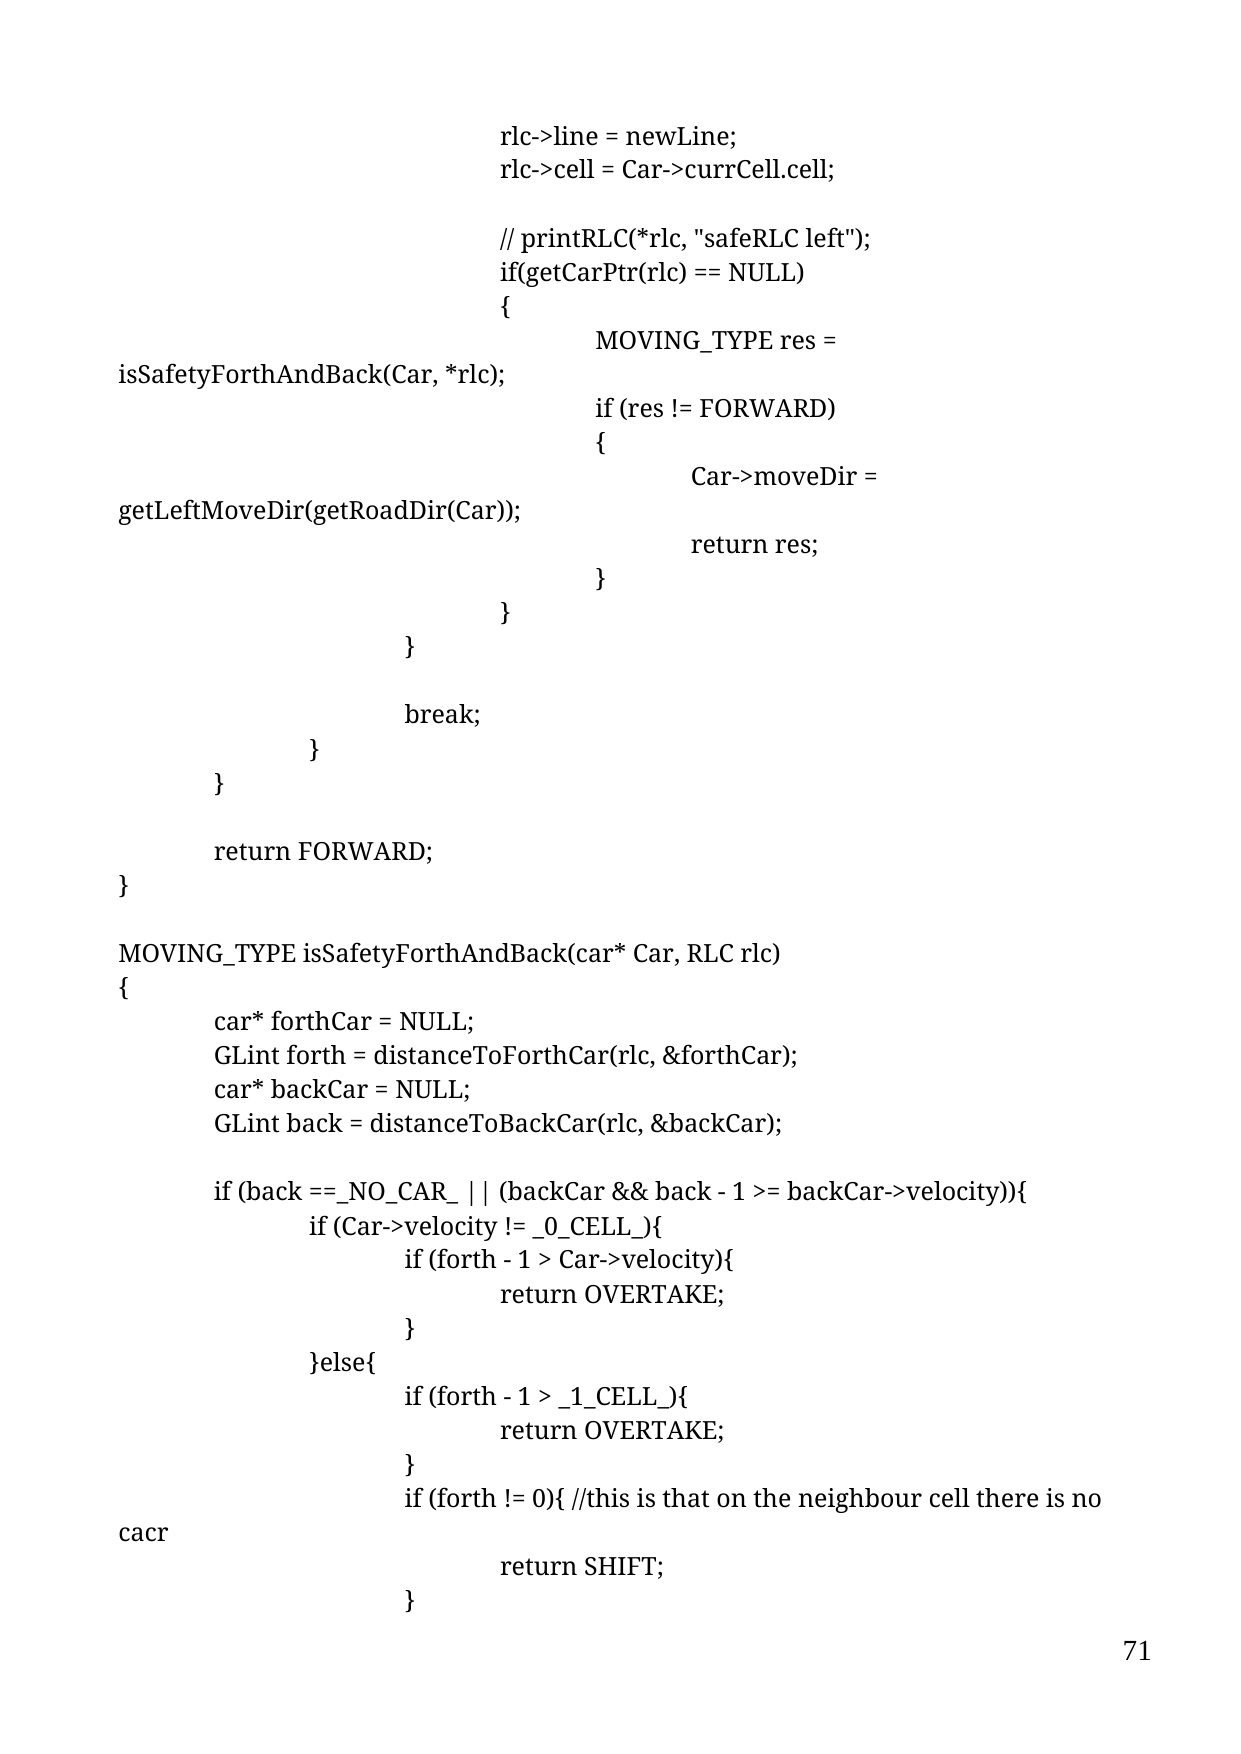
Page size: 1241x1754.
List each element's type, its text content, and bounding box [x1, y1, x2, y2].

text return res; [118, 527, 1152, 561]
text return FORWARD; [118, 833, 1152, 867]
text }else{ [118, 1344, 1152, 1378]
text } [118, 629, 1152, 663]
text return SHIFT; [118, 1549, 1152, 1583]
text Car->moveDir = getLeftMoveDir(getRoadDir(Car)); [118, 459, 1152, 527]
text if (forth - 1 > Car->velocity){ [118, 1242, 1152, 1276]
text } [118, 595, 1152, 629]
text { [118, 425, 1152, 459]
text } [118, 867, 1152, 902]
text if(getCarPtr(rlc) == NULL) [118, 254, 1152, 288]
text if (forth - 1 > _1_CELL_){ [118, 1378, 1152, 1412]
text GLint forth = distanceToForthCar(rlc, &forthCar); [118, 1038, 1152, 1072]
text return OVERTAKE; [118, 1276, 1152, 1310]
text rlc->line = newLine; [118, 118, 1152, 152]
text { [118, 970, 1152, 1004]
text rlc->cell = Car->currCell.cell; [118, 152, 1152, 186]
text break; [118, 697, 1152, 731]
text if (forth != 0){ //this is that on the neighbour cell there is no cacr [118, 1481, 1152, 1549]
text GLint back = distanceToBackCar(rlc, &backCar); [118, 1106, 1152, 1140]
text } [118, 1310, 1152, 1344]
text } [118, 1447, 1152, 1481]
text if (res != FORWARD) [118, 391, 1152, 425]
text MOVING_TYPE res = isSafetyForthAndBack(Car, *rlc); [118, 322, 1152, 391]
text } [118, 1583, 1152, 1617]
text car* forthCar = NULL; [118, 1004, 1152, 1038]
text if (back ==_NO_CAR_ || (backCar && back - 1 >= backCar->velocity)){ [118, 1174, 1152, 1208]
text } [118, 765, 1152, 799]
text MOVING_TYPE isSafetyForthAndBack(car* Car, RLC rlc) [118, 936, 1152, 970]
text } [118, 561, 1152, 595]
text if (Car->velocity != _0_CELL_){ [118, 1208, 1152, 1242]
text { [118, 288, 1152, 322]
text } [118, 731, 1152, 765]
text return OVERTAKE; [118, 1412, 1152, 1447]
text car* backCar = NULL; [118, 1072, 1152, 1106]
text // printRLC(*rlc, "safeRLC left"); [118, 220, 1152, 254]
